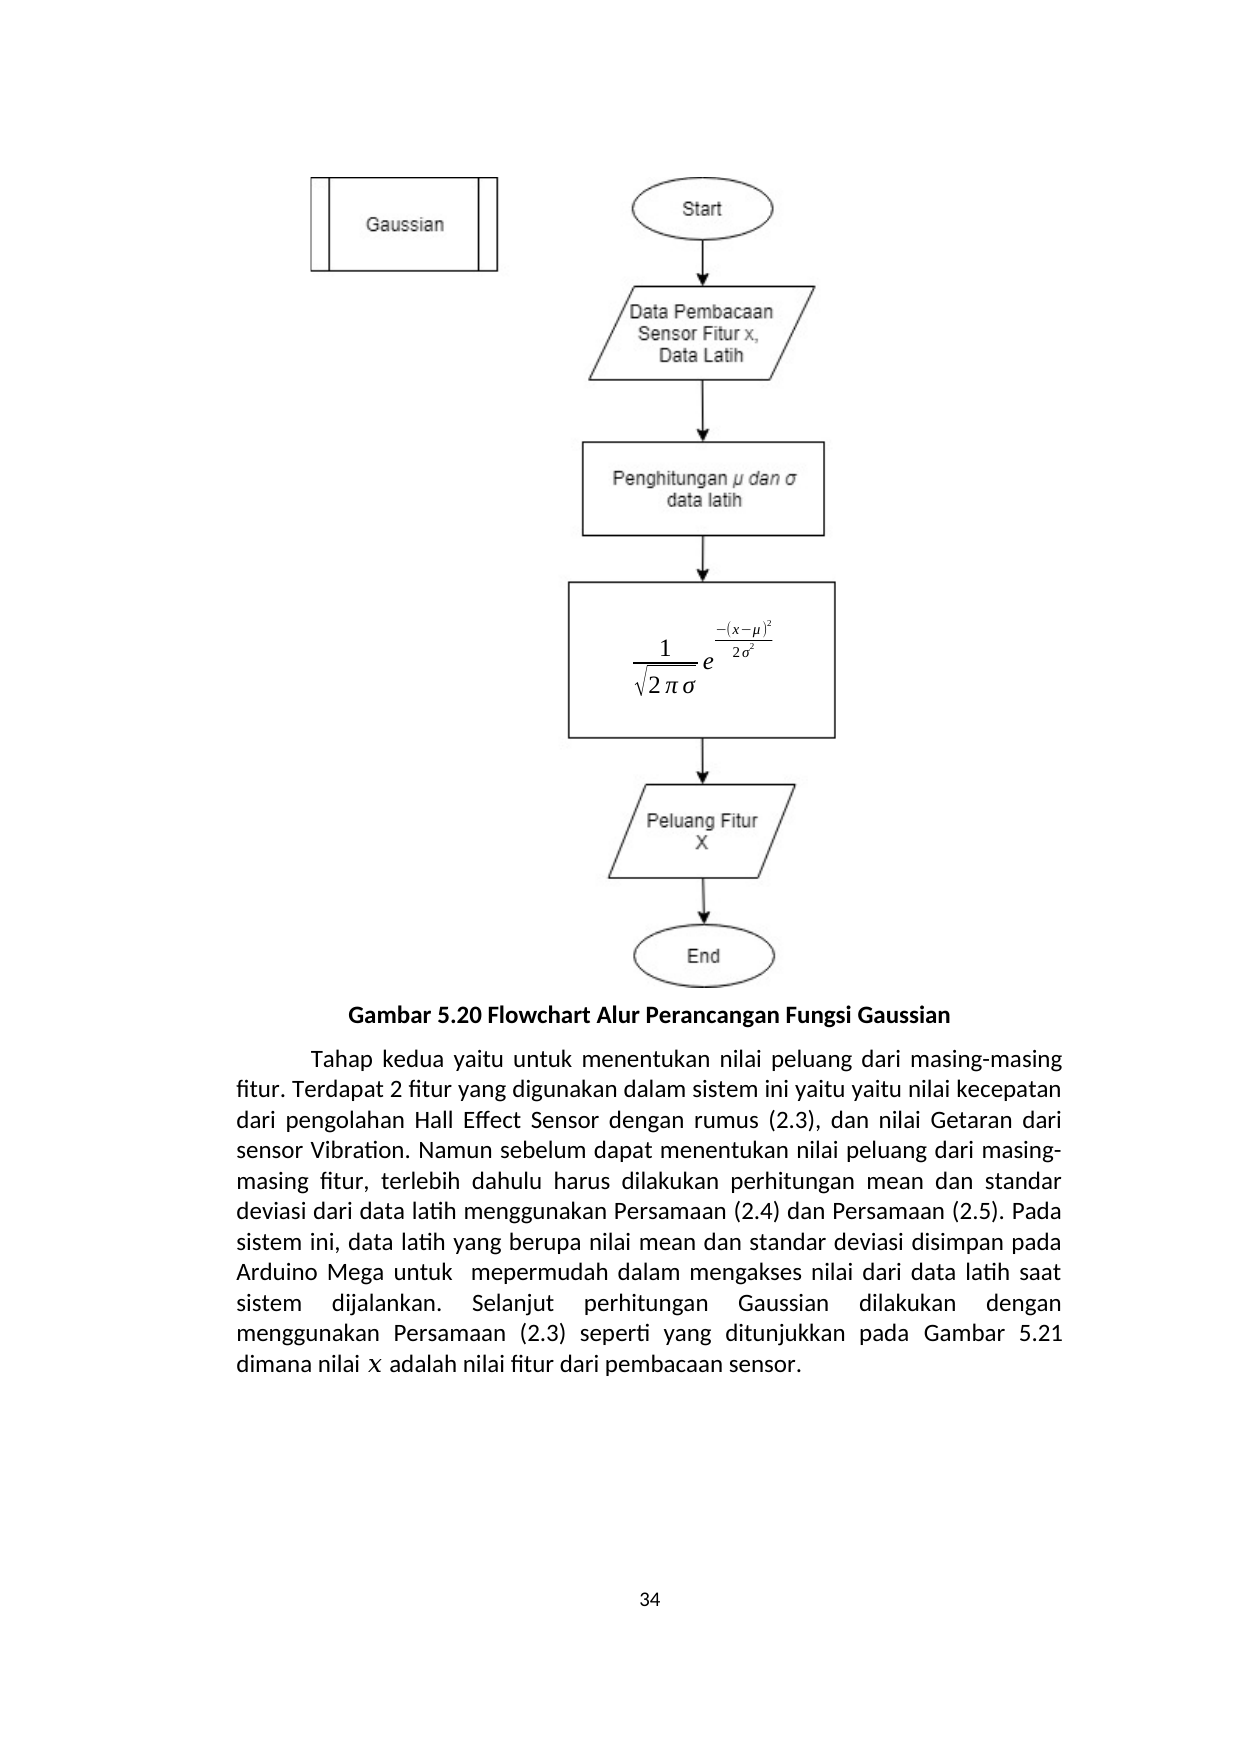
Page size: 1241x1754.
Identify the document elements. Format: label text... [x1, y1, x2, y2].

picture [310, 177, 836, 988]
